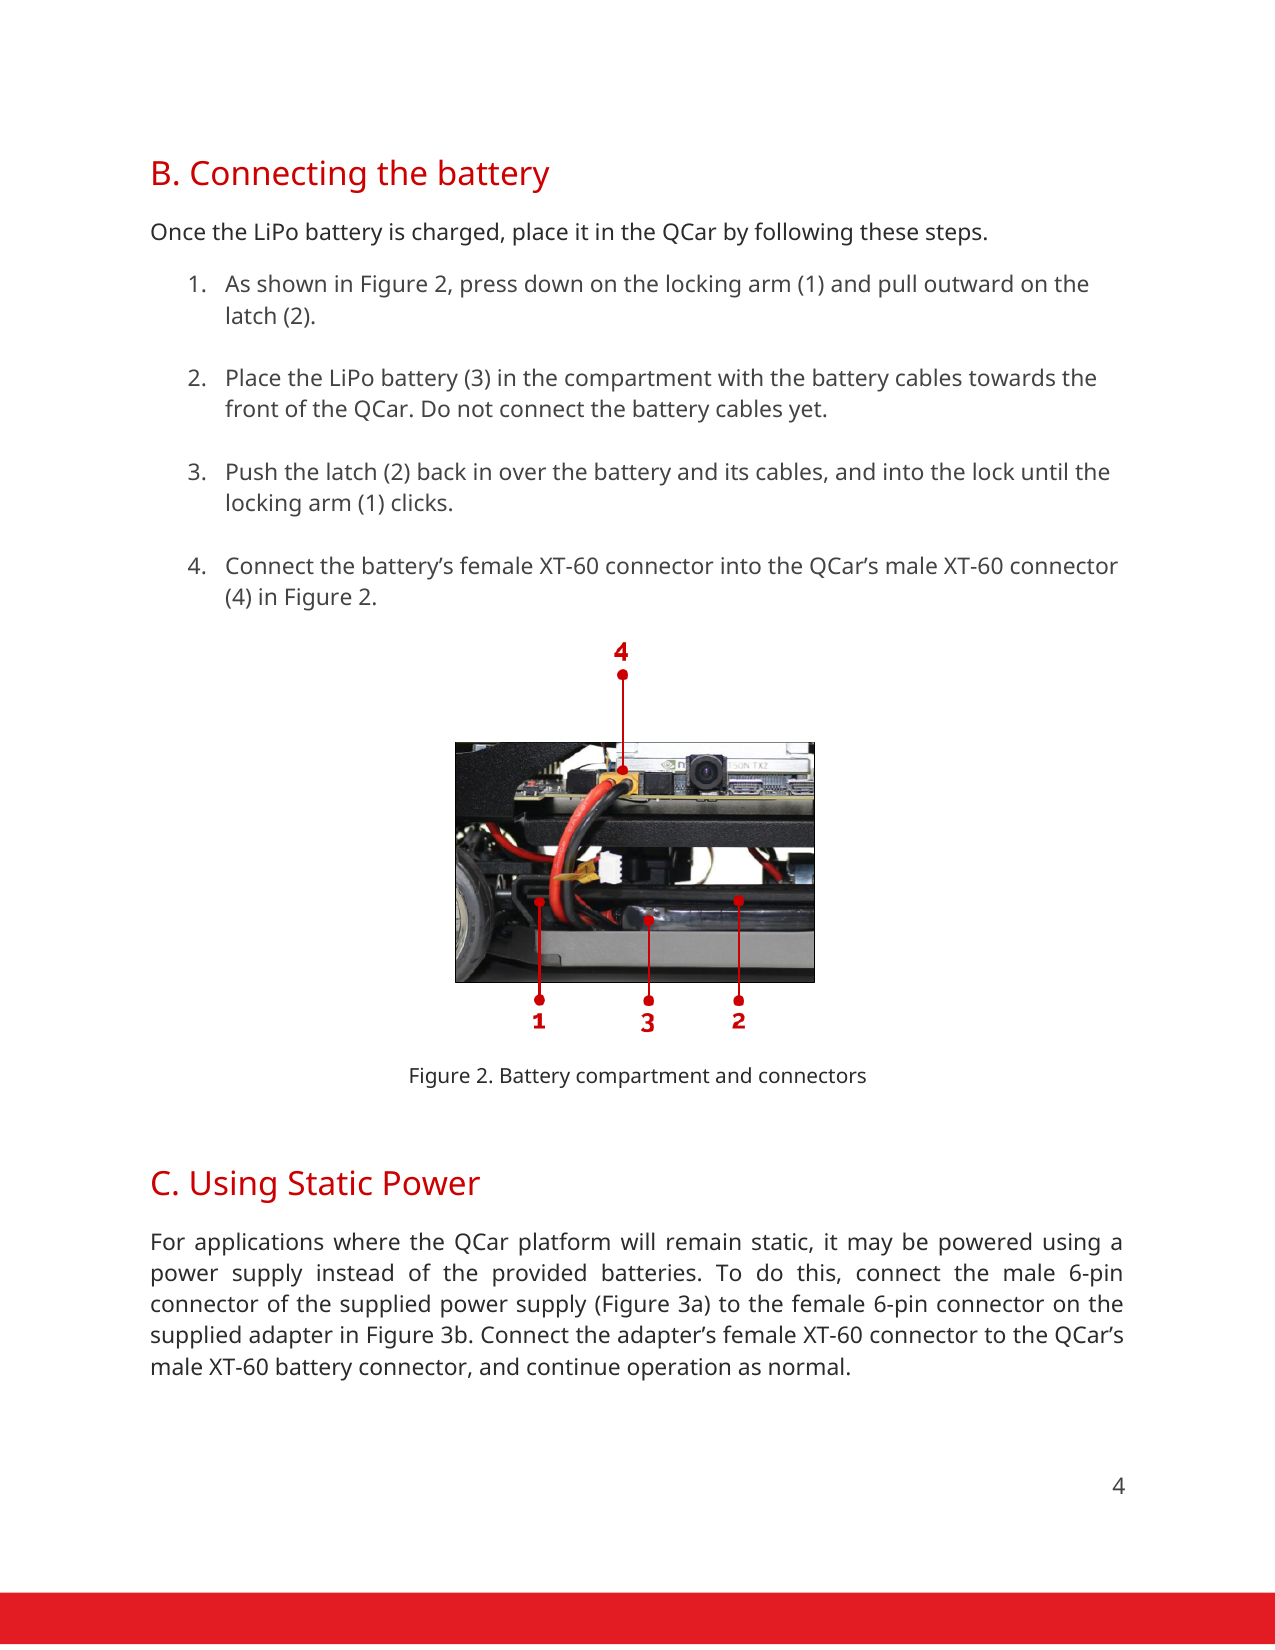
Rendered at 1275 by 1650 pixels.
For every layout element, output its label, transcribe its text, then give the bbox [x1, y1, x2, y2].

list Place the LiPo battery (3) in the compartment with the battery cables towards the front of the QCar. Do not connect the battery cables yet. [187, 362, 1125, 456]
text For applications where the QCar platform will remain static, it may be powered using a power supply instead of the provided batteries. To do this, connect the male 6-pin connector of the supplied power supply (Figure 3a) to the female 6-pin connector on the supplied adapter in Figure 3b. Connect the adapter’s female XT-60 connector to the QCar’s male XT-60 battery connector, and continue operation as normal. [150, 1226, 1125, 1382]
list Connect the battery’s female XT-60 connector into the QCar’s male XT-60 connector (4) in Figure 2. [187, 549, 1125, 612]
list As shown in Figure 2, press down on the locking arm (1) and pull outward on the latch (2). [187, 268, 1125, 362]
picture [436, 635, 839, 1038]
text Figure 2. Battery compartment and connectors [150, 1061, 1125, 1089]
table_header [76, 614, 1199, 1038]
subtitle B. Connecting the battery [150, 150, 1125, 195]
text Once the LiPo battery is charged, place it in the QCar by following these steps. [150, 216, 1125, 247]
subtitle C. Using Static Power [150, 1159, 1125, 1205]
list Push the latch (2) back in over the battery and its cables, and into the lock until the locking arm (1) clicks. [187, 456, 1125, 549]
